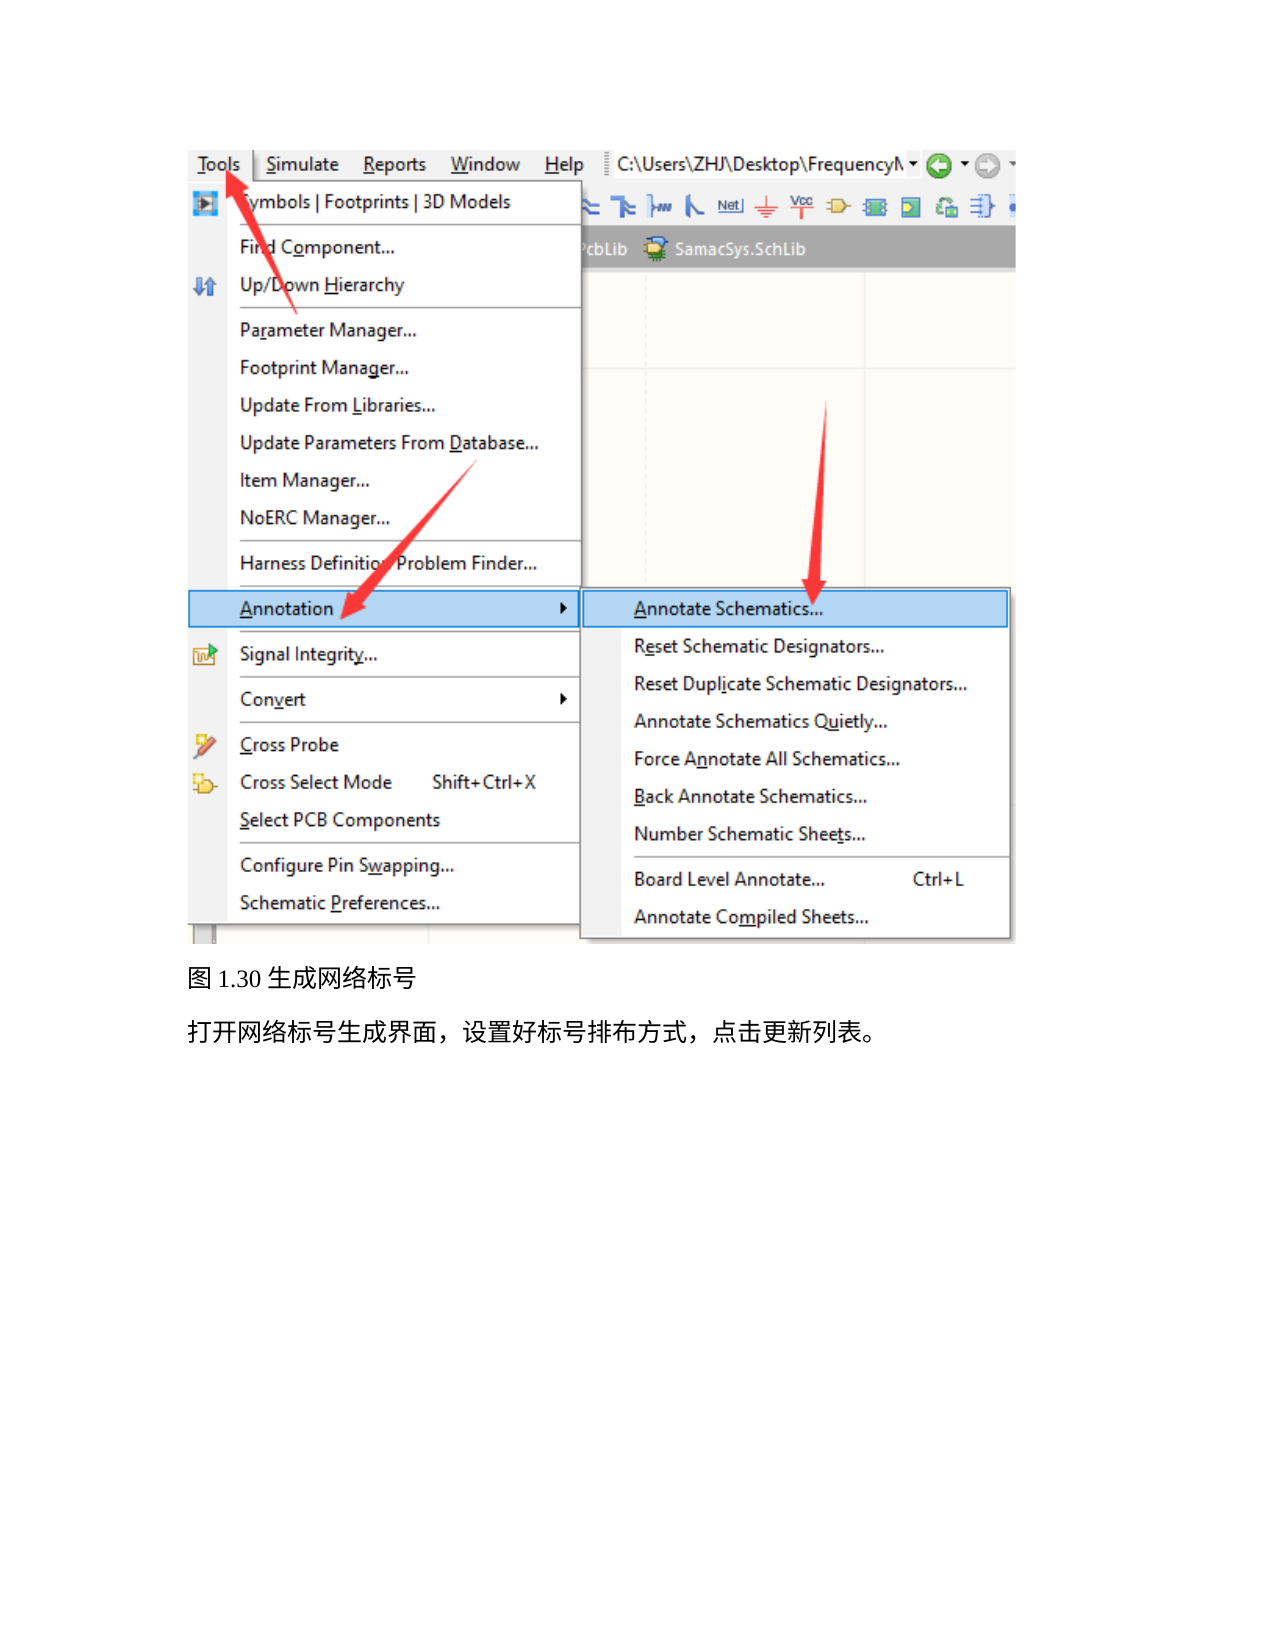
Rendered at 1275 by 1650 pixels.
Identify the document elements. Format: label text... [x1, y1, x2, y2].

picture [187, 150, 1016, 944]
text 图1.30 生成网络标号 [187, 958, 1087, 994]
text 打开网络标号生成界面，设置好标号排布方式，点击更新列表。 [187, 1012, 1087, 1049]
